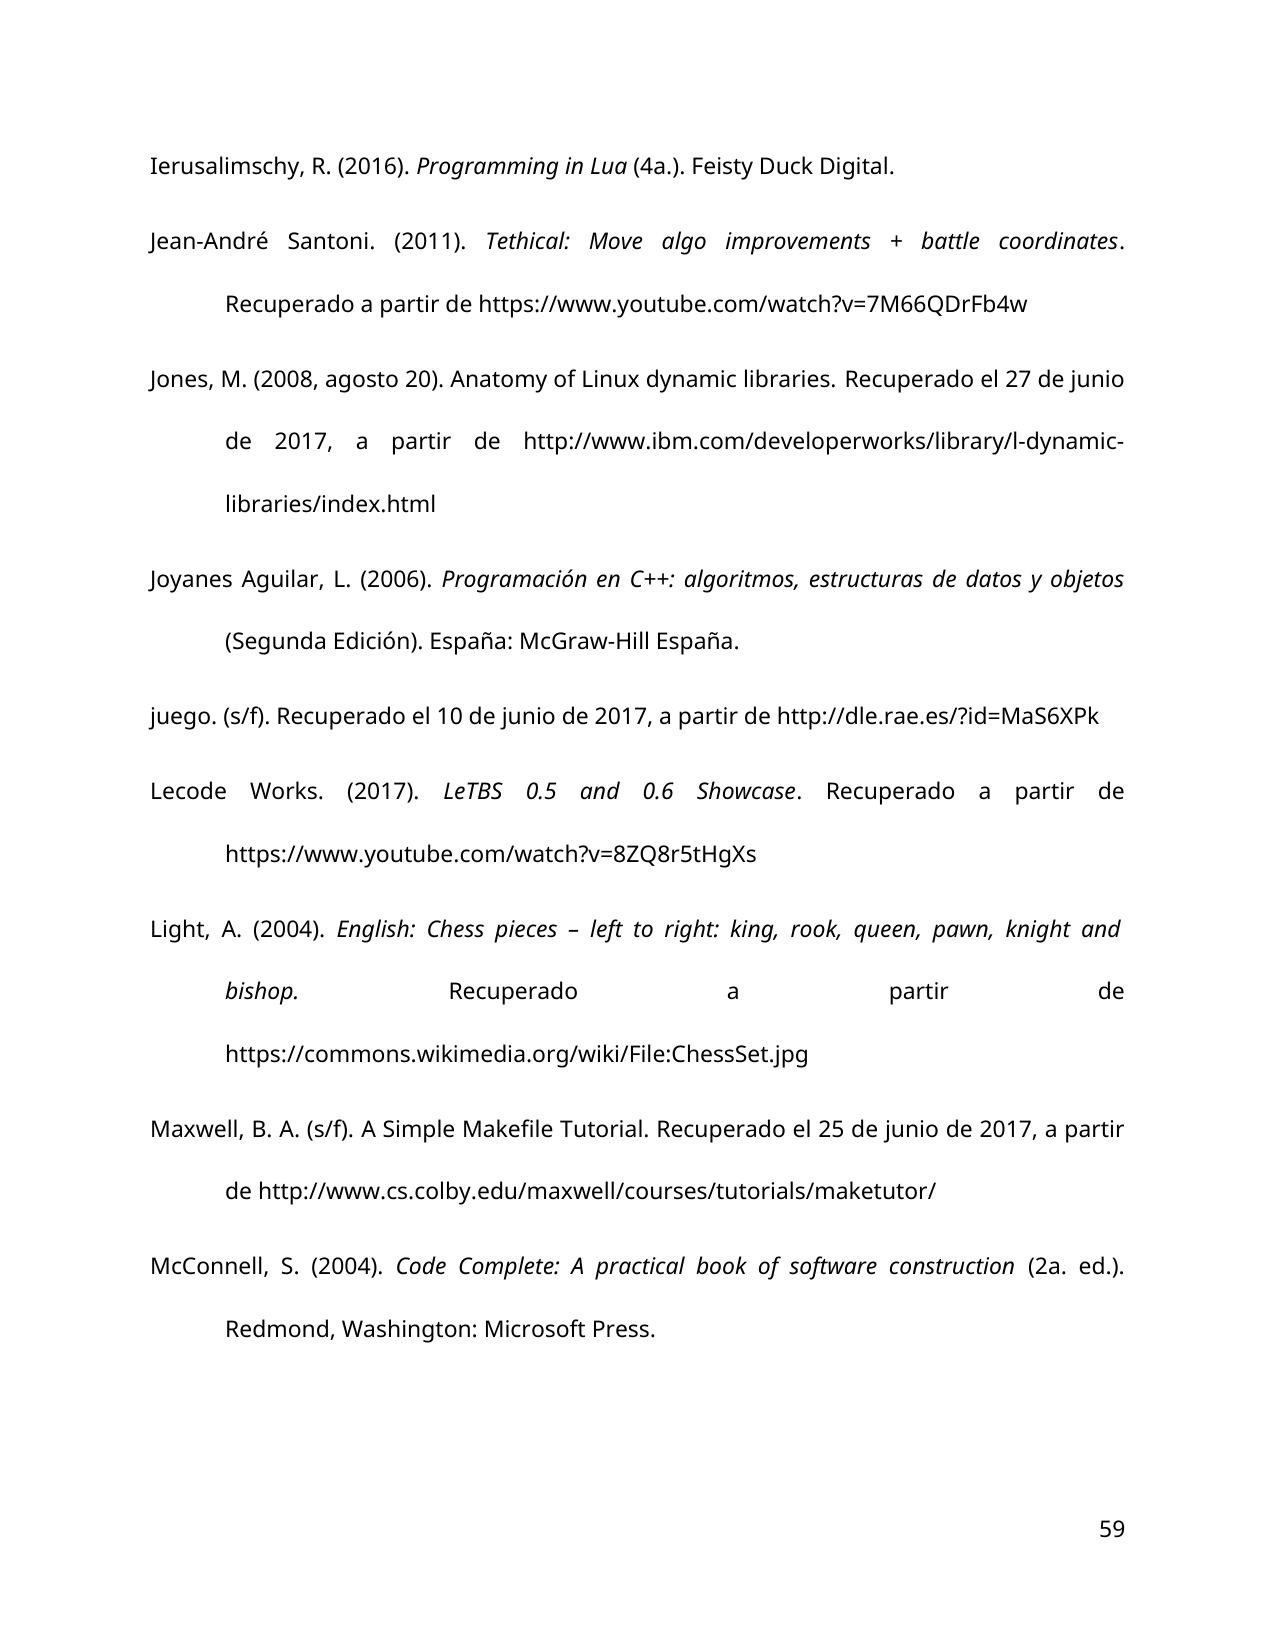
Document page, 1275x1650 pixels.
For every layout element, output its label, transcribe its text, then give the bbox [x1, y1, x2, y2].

text juego. (s/f). Recuperado el 10 de junio de 2017, a partir de http://dle.rae.es/?id=MaS6XPk [150, 700, 1125, 731]
text Lecode Works. (2017). LeTBS 0.5 and 0.6 Showcase. Recuperado a partir de https://www.youtube.com/watch?v=8ZQ8r5tHgXs [150, 775, 1125, 869]
text Joyanes Aguilar, L. (2006). Programación en C++: algoritmos, estructuras de datos y objetos (Segunda Edición). España: McGraw-Hill España. [150, 562, 1125, 656]
text Ierusalimschy, R. (2016). Programming in Lua (4a.). Feisty Duck Digital. [150, 150, 1125, 181]
text Maxwell, B. A. (s/f). A Simple Makefile Tutorial. Recuperado el 25 de junio de 2017, a partir de http://www.cs.colby.edu/maxwell/courses/tutorials/maketutor/ [150, 1112, 1125, 1206]
text Jean-André Santoni. (2011). Tethical: Move algo improvements + battle coordinates. Recuperado a partir de https://www.youtube.com/watch?v=7M66QDrFb4w [150, 225, 1125, 319]
text Jones, M. (2008, agosto 20). Anatomy of Linux dynamic libraries. Recuperado el 27 de junio de 2017, a partir de http://www.ibm.com/developerworks/library/l-dynamic-libraries/index.html [150, 362, 1125, 519]
text Light, A. (2004). English: Chess pieces – left to right: king, rook, queen, pawn, knight and bishop. Recuperado a partir de https://commons.wikimedia.org/wiki/File:ChessSet.jpg [150, 912, 1125, 1069]
text McConnell, S. (2004). Code Complete: A practical book of software construction (2a. ed.). Redmond, Washington: Microsoft Press. [150, 1250, 1125, 1344]
